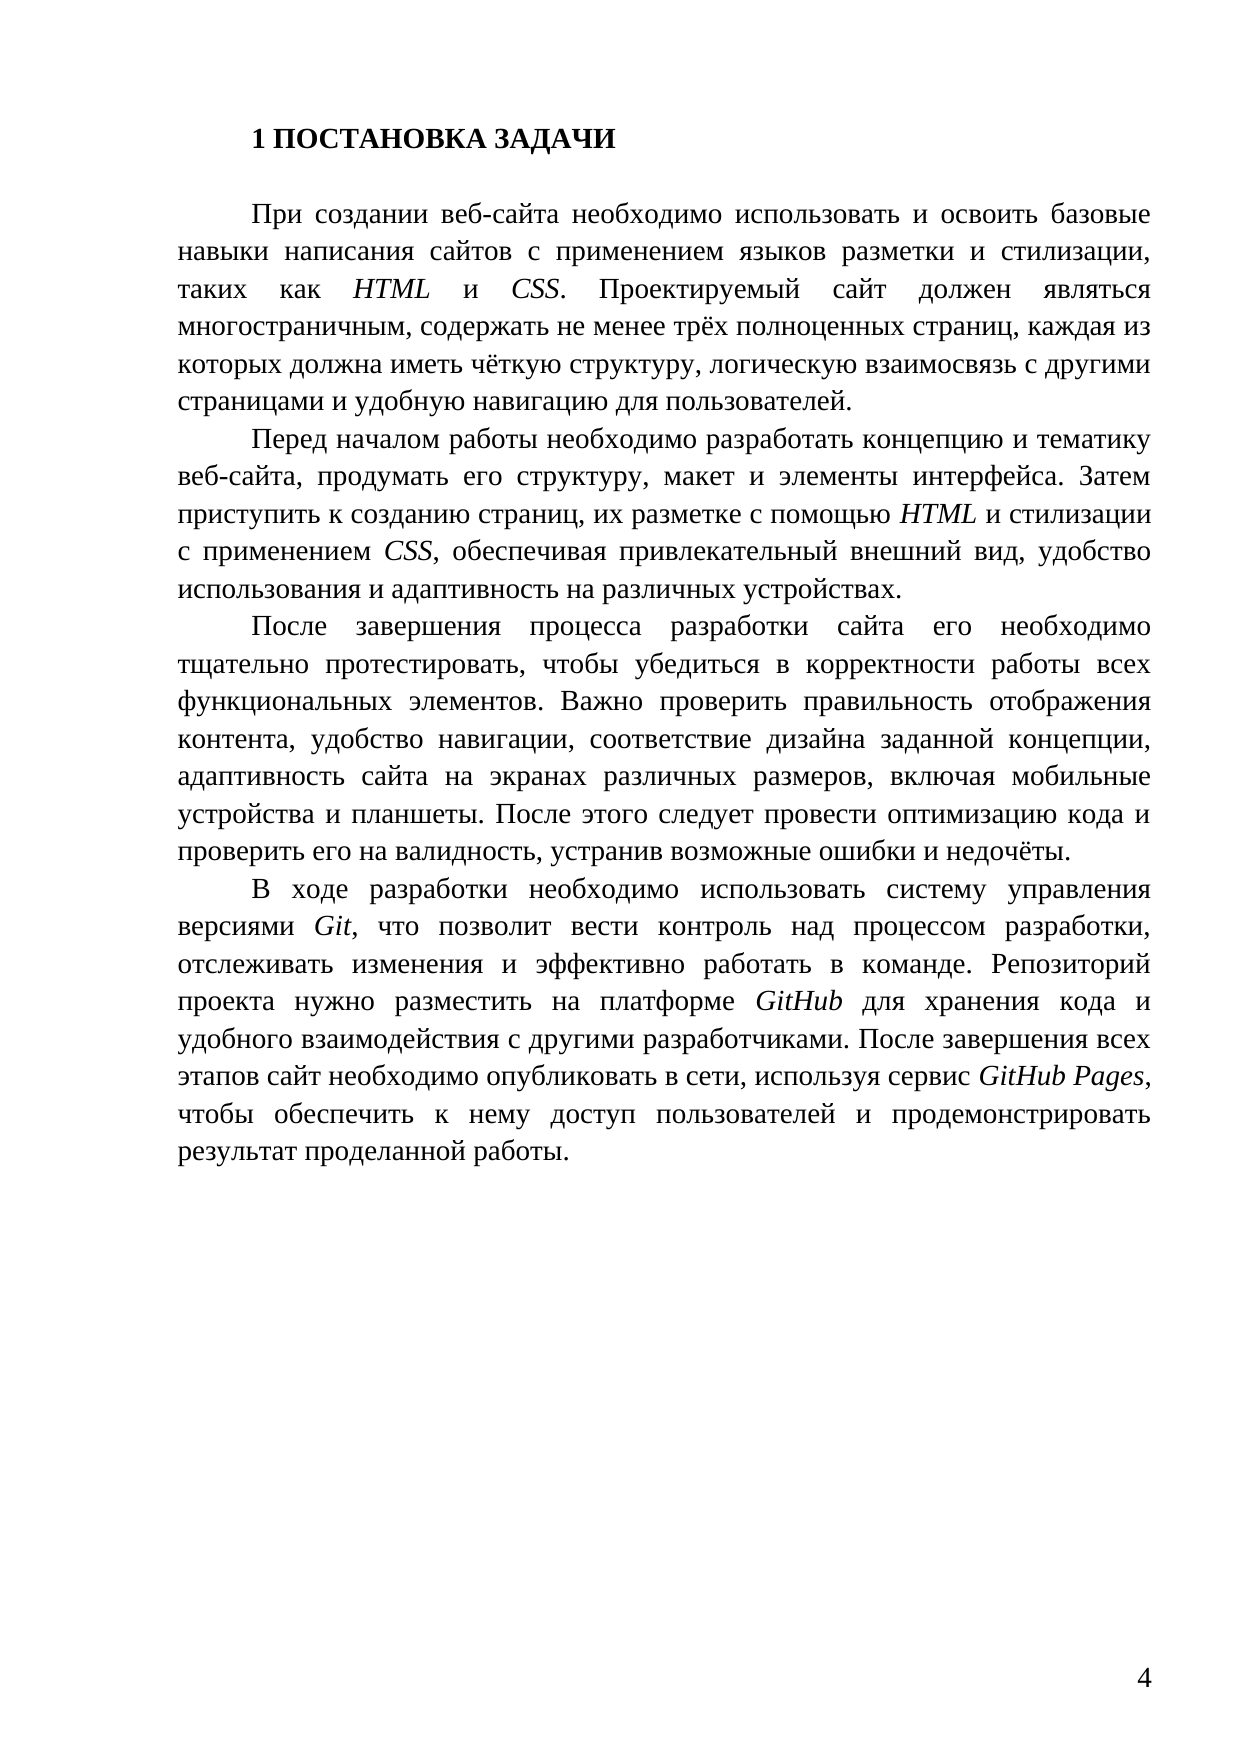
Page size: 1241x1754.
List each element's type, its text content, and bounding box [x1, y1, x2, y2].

subtitle 1 Постановка задачи [177, 118, 1152, 156]
text После завершения процесса разработки сайта его необходимо тщательно протестировать, чтобы убедиться в корректности работы всех функциональных элементов. Важно проверить правильность отображения контента, удобство навигации, соответствие дизайна заданной концепции, адаптивность сайта на экранах различных размеров, включая мобильные устройства и планшеты. После этого следует провести оптимизацию кода и проверить его на валидность, устранив возможные ошибки и недочёты. [177, 606, 1152, 868]
text В ходе разработки необходимо использовать систему управления версиями Git, что позволит вести контроль над процессом разработки, отслеживать изменения и эффективно работать в команде. Репозиторий проекта нужно разместить на платформе GitHub для хранения кода и удобного взаимодействия с другими разработчиками. После завершения всех этапов сайт необходимо опубликовать в сети, используя сервис GitHub Pages, чтобы обеспечить к нему доступ пользователей и продемонстрировать результат проделанной работы. [177, 868, 1152, 1168]
text При создании веб-сайта необходимо использовать и освоить базовые навыки написания сайтов с применением языков разметки и стилизации, таких как HTML и CSS. Проектируемый сайт должен являться многостраничным, содержать не менее трёх полноценных страниц, каждая из которых должна иметь чёткую структуру, логическую взаимосвязь с другими страницами и удобную навигацию для пользователей. [177, 193, 1152, 418]
text Перед началом работы необходимо разработать концепцию и тематику веб-сайта, продумать его структуру, макет и элементы интерфейса. Затем приступить к созданию страниц, их разметке с помощью HTML и стилизации с применением CSS, обеспечивая привлекательный внешний вид, удобство использования и адаптивность на различных устройствах. [177, 418, 1152, 606]
